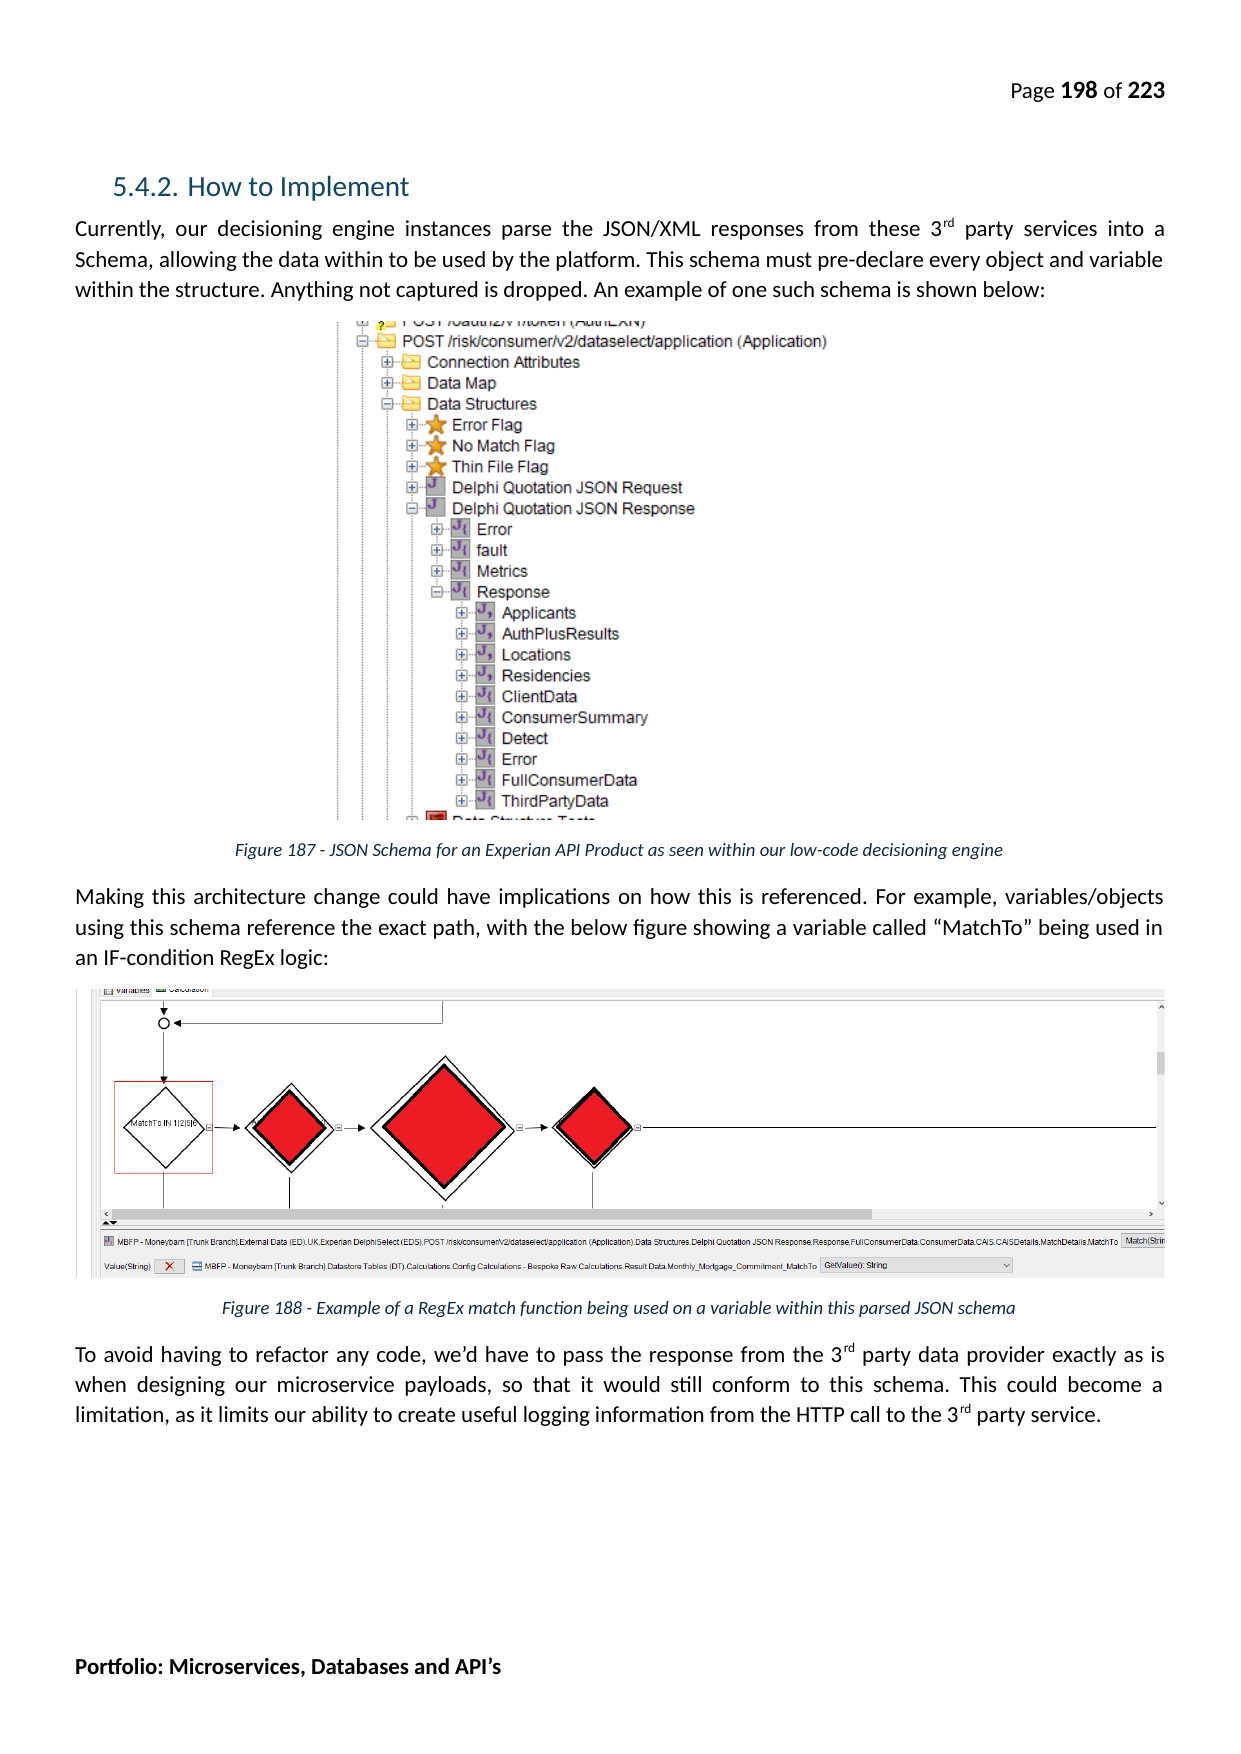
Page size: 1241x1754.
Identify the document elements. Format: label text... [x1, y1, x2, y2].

text Figure 187 - JSON Schema for an Experian API Product as seen within our low-code decisioning engine [75, 839, 1165, 862]
subtitle How to Implement [112, 168, 1165, 203]
picture [75, 989, 1165, 1278]
text Making this architecture change could have implications on how this is referenced. For example, variables/objects using this schema reference the exact path, with the below figure showing a variable called “MatchTo” being used in an IF-condition RegEx logic: [75, 882, 1165, 971]
text Currently, our decisioning engine instances parse the JSON/XML responses from these 3rd party services into a Schema, allowing the data within to be used by the platform. This schema must pre-declare every object and variable within the structure. Anything not captured is dropped. An example of one such schema is shown below: [75, 214, 1165, 303]
text Figure 188 - Example of a RegEx match function being used on a variable within this parsed JSON schema [75, 1296, 1165, 1319]
text To avoid having to refactor any code, we’d have to pass the response from the 3rd party data provider exactly as is when designing our microservice payloads, so that it would still conform to this schema. This could become a limitation, as it limits our ability to create useful logging information from the HTTP call to the 3rd party service. [75, 1340, 1165, 1428]
picture [328, 321, 912, 820]
